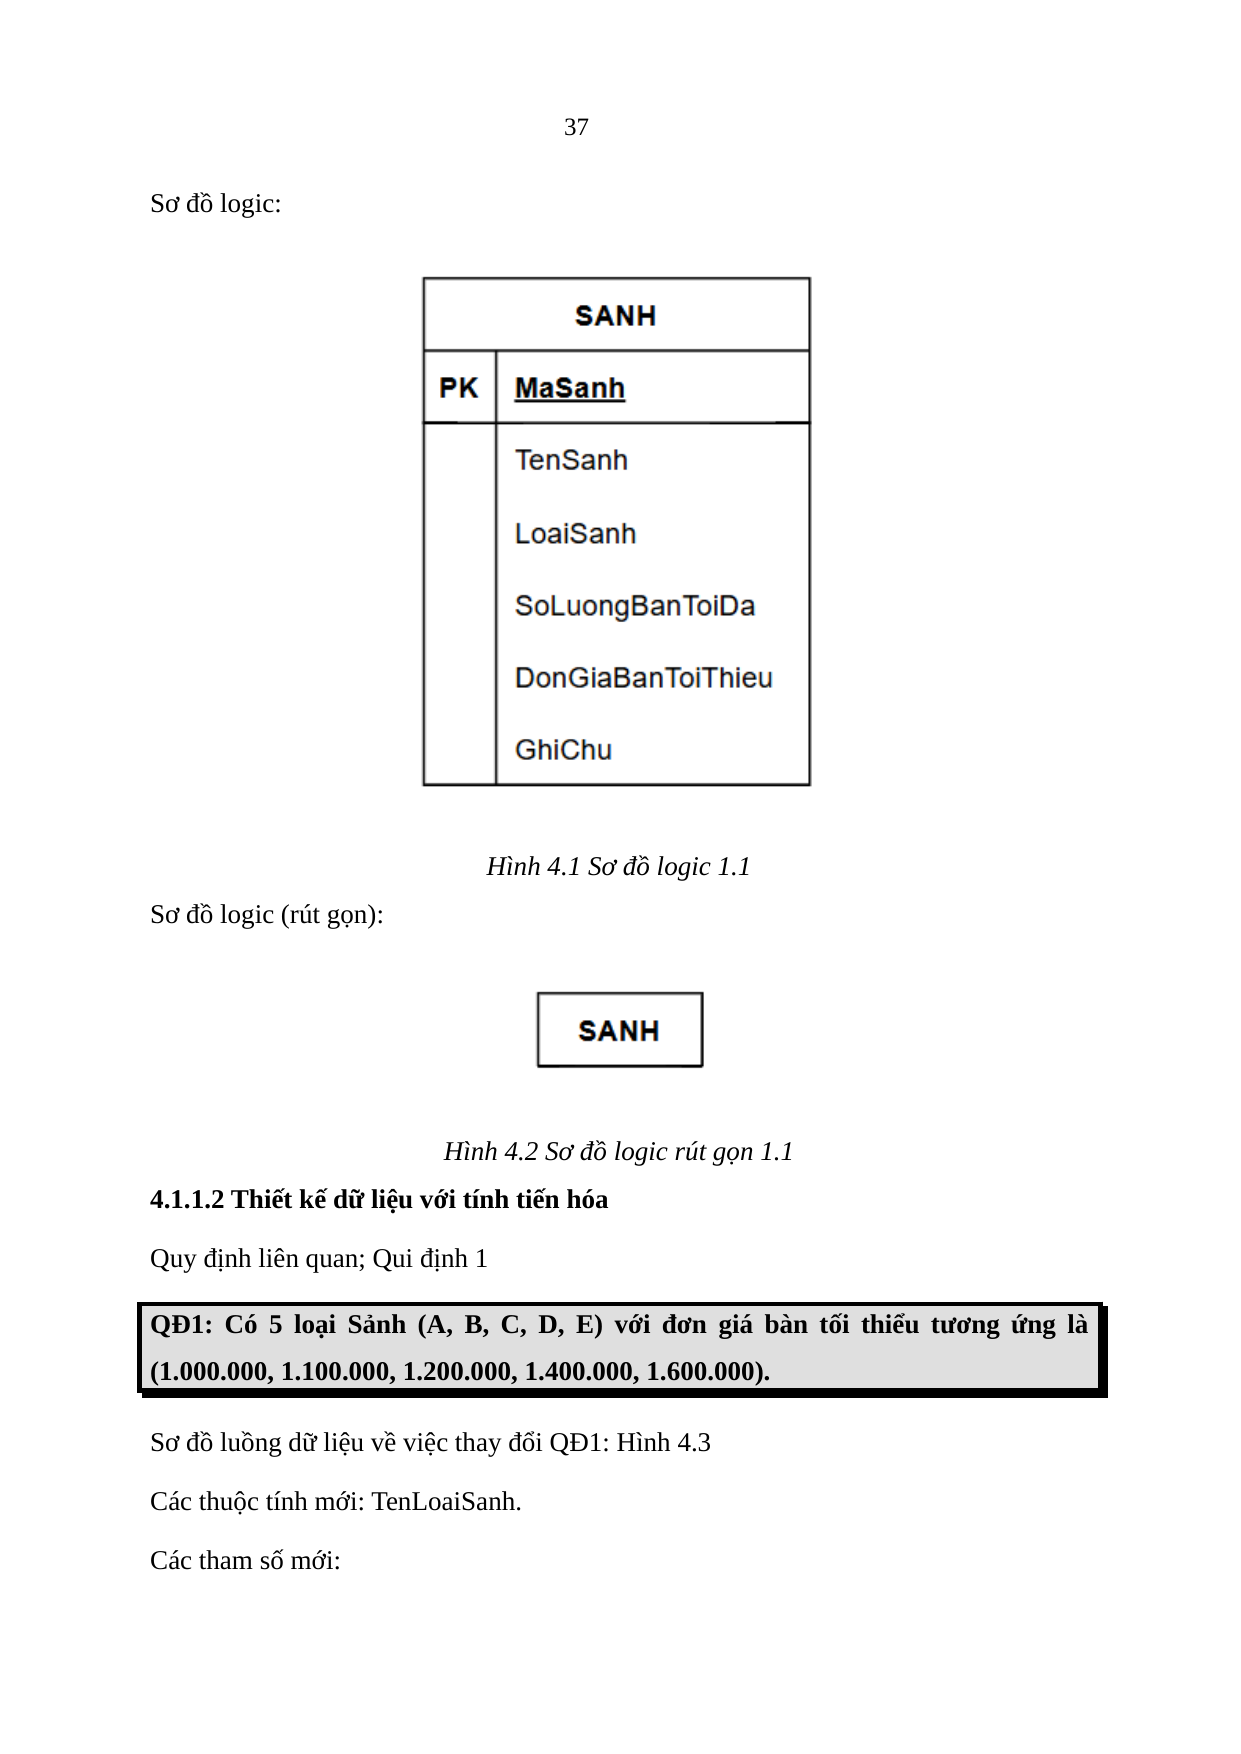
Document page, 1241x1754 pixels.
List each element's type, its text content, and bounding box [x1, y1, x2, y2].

text Sơ đồ luồng dữ liệu về việc thay đổi QĐ1: Hình 4.3 [150, 1426, 1090, 1457]
text Hình 4.1 Sơ đồ logic 1.1 [150, 850, 1090, 881]
text QĐ1: Có 5 loại Sảnh (A, B, C, D, E) với đơn giá bàn tối thiểu tương ứng là (1.000.000, 1.100.000, 1.200.000, 1.400.000, 1.600.000). [142, 1306, 1098, 1388]
text Các tham số mới: [150, 1544, 1090, 1575]
text Quy định liên quan; Qui định 1 [150, 1242, 1090, 1273]
text Hình 4.2 Sơ đồ logic rút gọn 1.1 [150, 1135, 1090, 1166]
picture [500, 957, 740, 1106]
picture [367, 246, 873, 821]
text 4.1.1.2 Thiết kế dữ liệu với tính tiến hóa [150, 1183, 1090, 1214]
text Các thuộc tính mới: TenLoaiSanh. [150, 1485, 1090, 1516]
text Sơ đồ logic: [150, 187, 1090, 219]
text Sơ đồ logic (rút gọn): [150, 898, 1090, 929]
